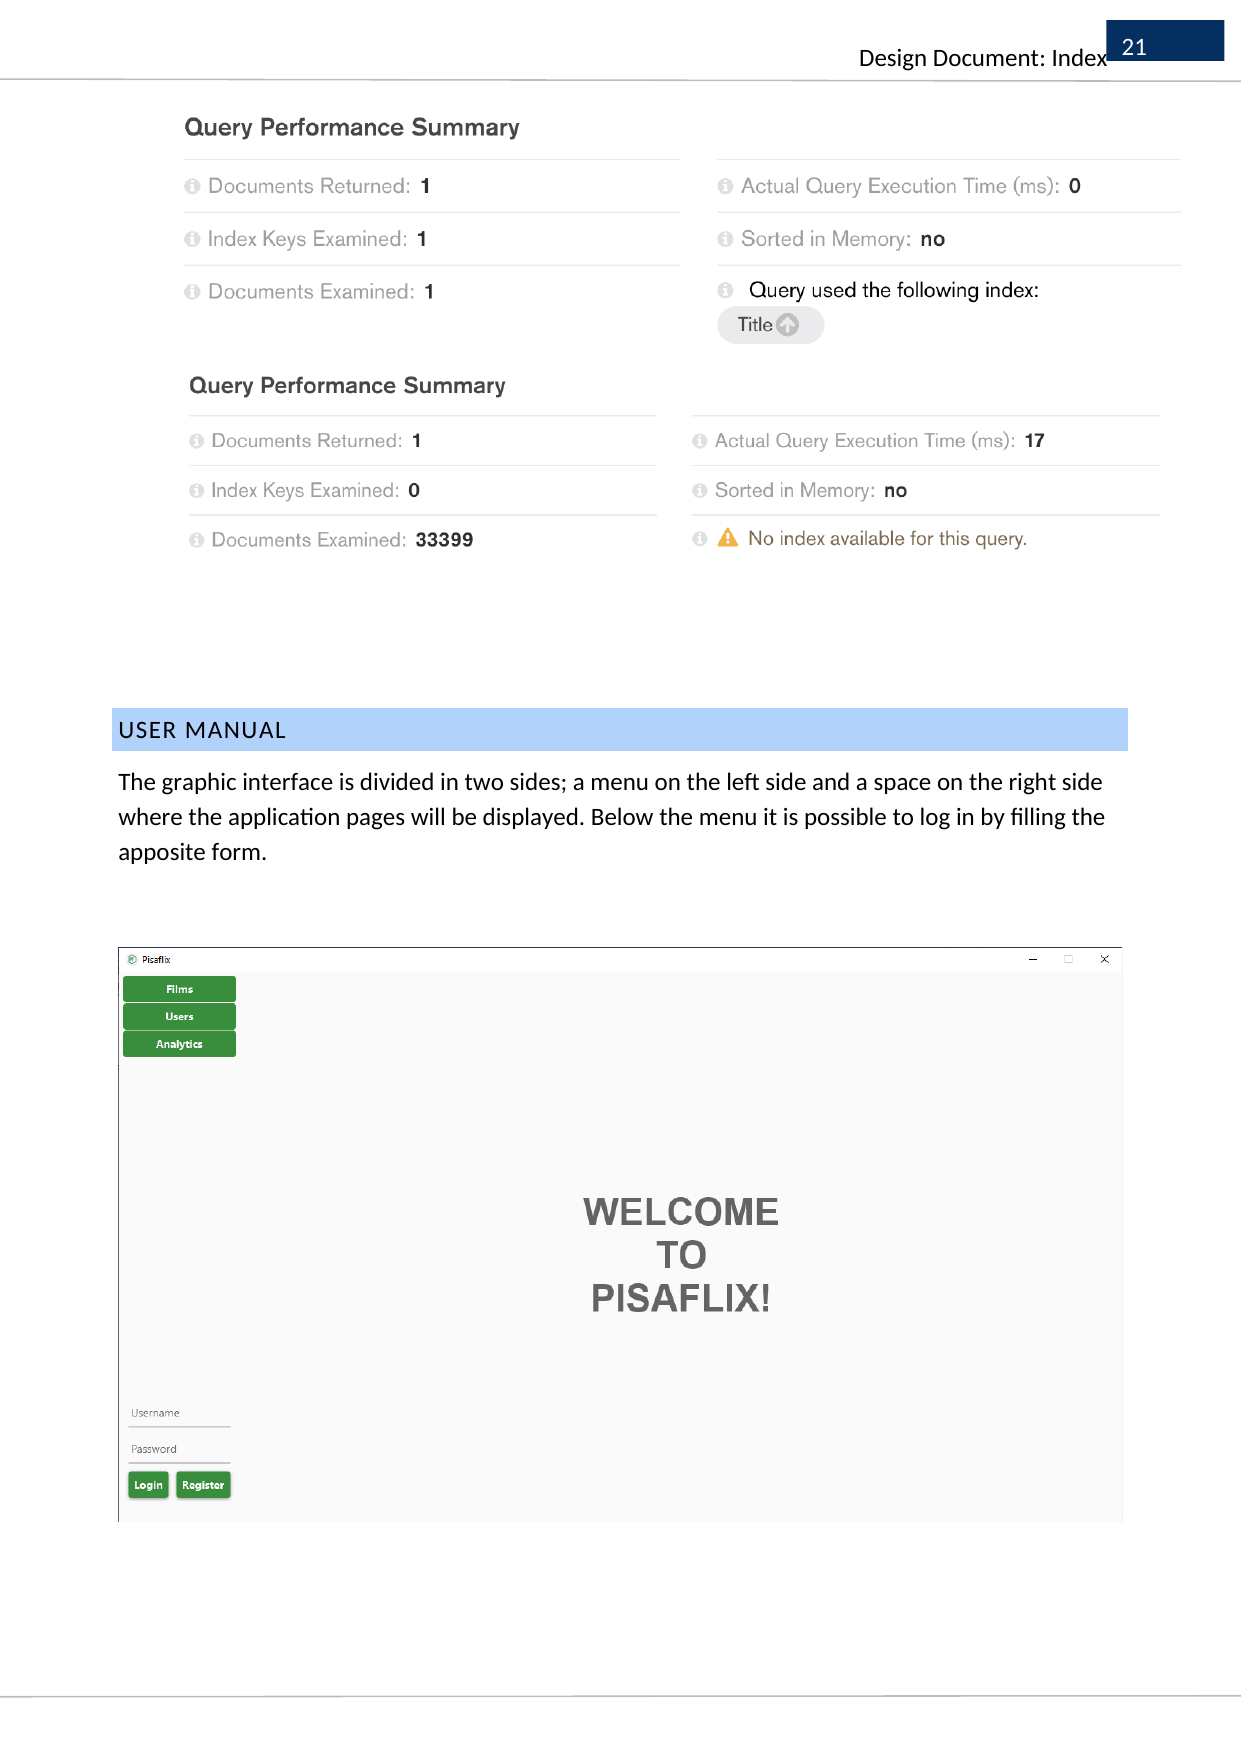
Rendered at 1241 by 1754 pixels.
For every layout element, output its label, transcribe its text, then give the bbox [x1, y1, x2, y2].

text The graphic interface is divided in two sides; a menu on the left side and a space on the right side where the application pages will be displayed. Below the menu it is possible to log in by filling the apposite form. [118, 766, 1122, 866]
picture [177, 104, 1182, 351]
subtitle User Manual [118, 714, 1122, 745]
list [154, 104, 1122, 592]
picture [177, 355, 1182, 592]
picture [118, 947, 1123, 1522]
